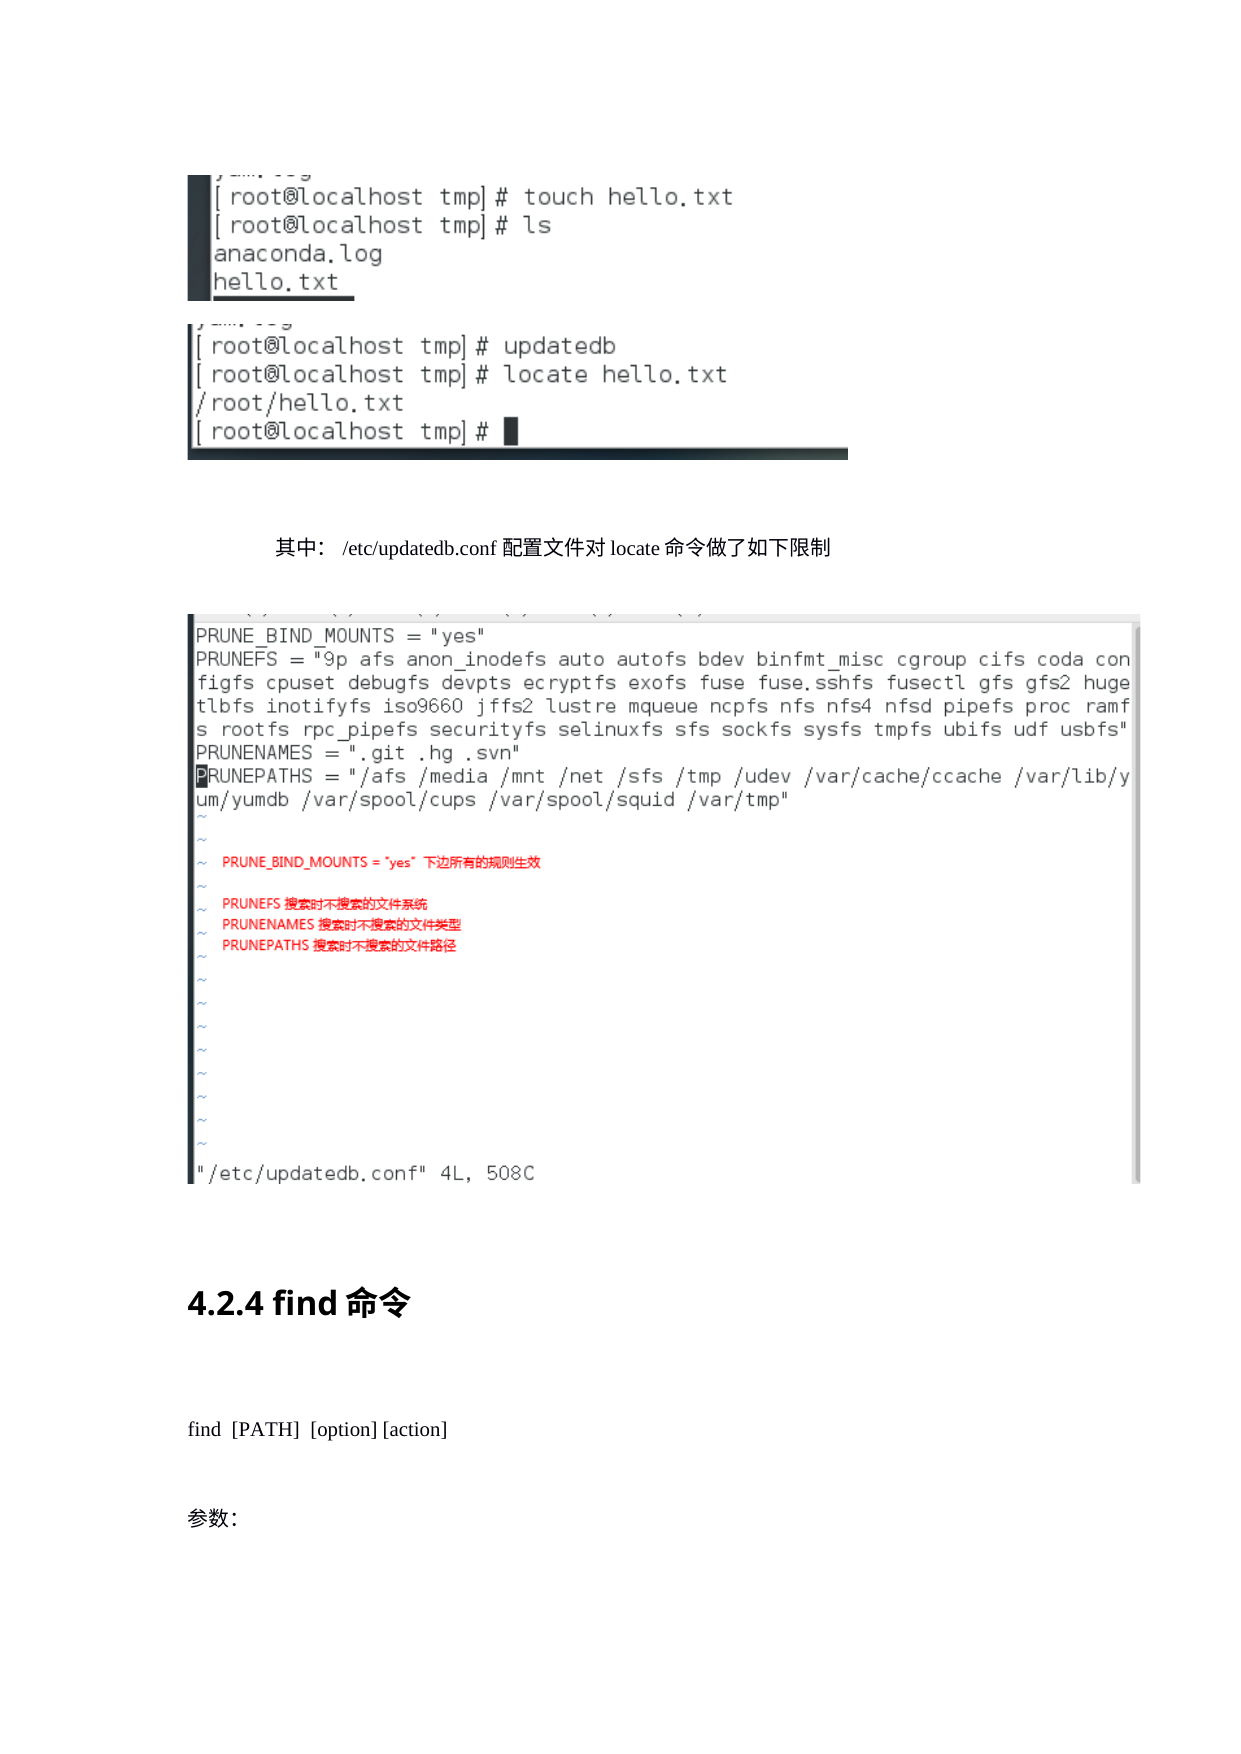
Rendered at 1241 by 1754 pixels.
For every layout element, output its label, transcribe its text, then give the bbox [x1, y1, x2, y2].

text 其中： /etc/updatedb.conf 配置文件对locate命令做了如下限制 [231, 524, 1053, 568]
picture [187, 324, 848, 460]
text find [PATH] [option] [action] [187, 1407, 1053, 1451]
picture [187, 614, 1141, 1184]
picture [187, 175, 884, 301]
subtitle 4.2.4 find命令 [187, 1257, 1053, 1345]
text 参数： [187, 1495, 1053, 1539]
